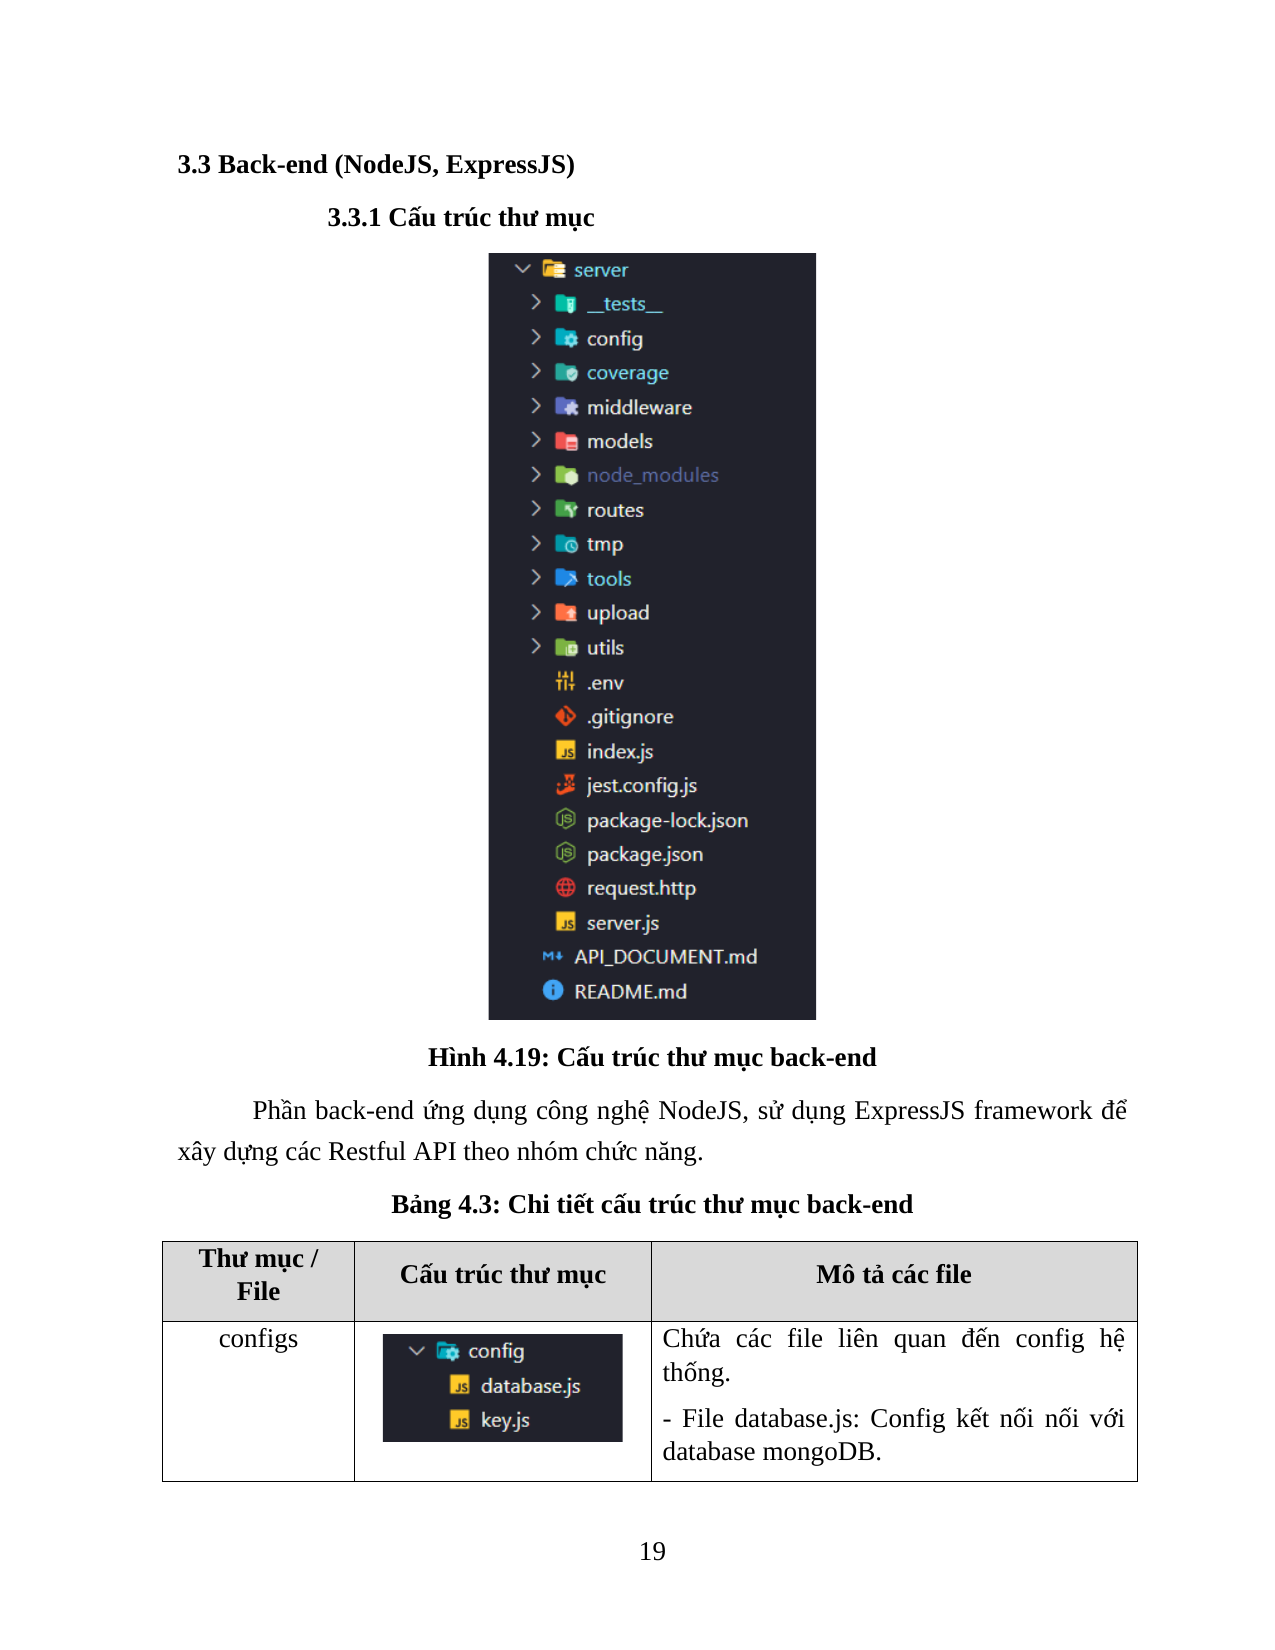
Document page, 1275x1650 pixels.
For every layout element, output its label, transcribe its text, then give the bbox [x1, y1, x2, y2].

text Bảng 4.3: Chi tiết cấu trúc thư mục back-end [177, 1188, 1127, 1219]
text Phần back-end ứng dụng công nghệ NodeJS, sử dụng ExpressJS framework để xây dựng các Restful API theo nhóm chức năng. [177, 1094, 1127, 1166]
table_cell [355, 1322, 651, 1481]
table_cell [652, 1322, 1137, 1481]
table_header Cấu trúc thư mục [355, 1242, 651, 1321]
table_header Mô tả các file [652, 1242, 1137, 1321]
subtitle Back-end (NodeJS, ExpressJS) [177, 148, 1127, 179]
picture [488, 253, 817, 1020]
text Hình 4.19: Cấu trúc thư mục back-end [177, 1042, 1127, 1073]
table_header Thư mục / File [163, 1242, 354, 1321]
picture [382, 1334, 623, 1442]
table_cell configs [163, 1322, 354, 1481]
subtitle Cấu trúc thư mục [252, 201, 1127, 232]
